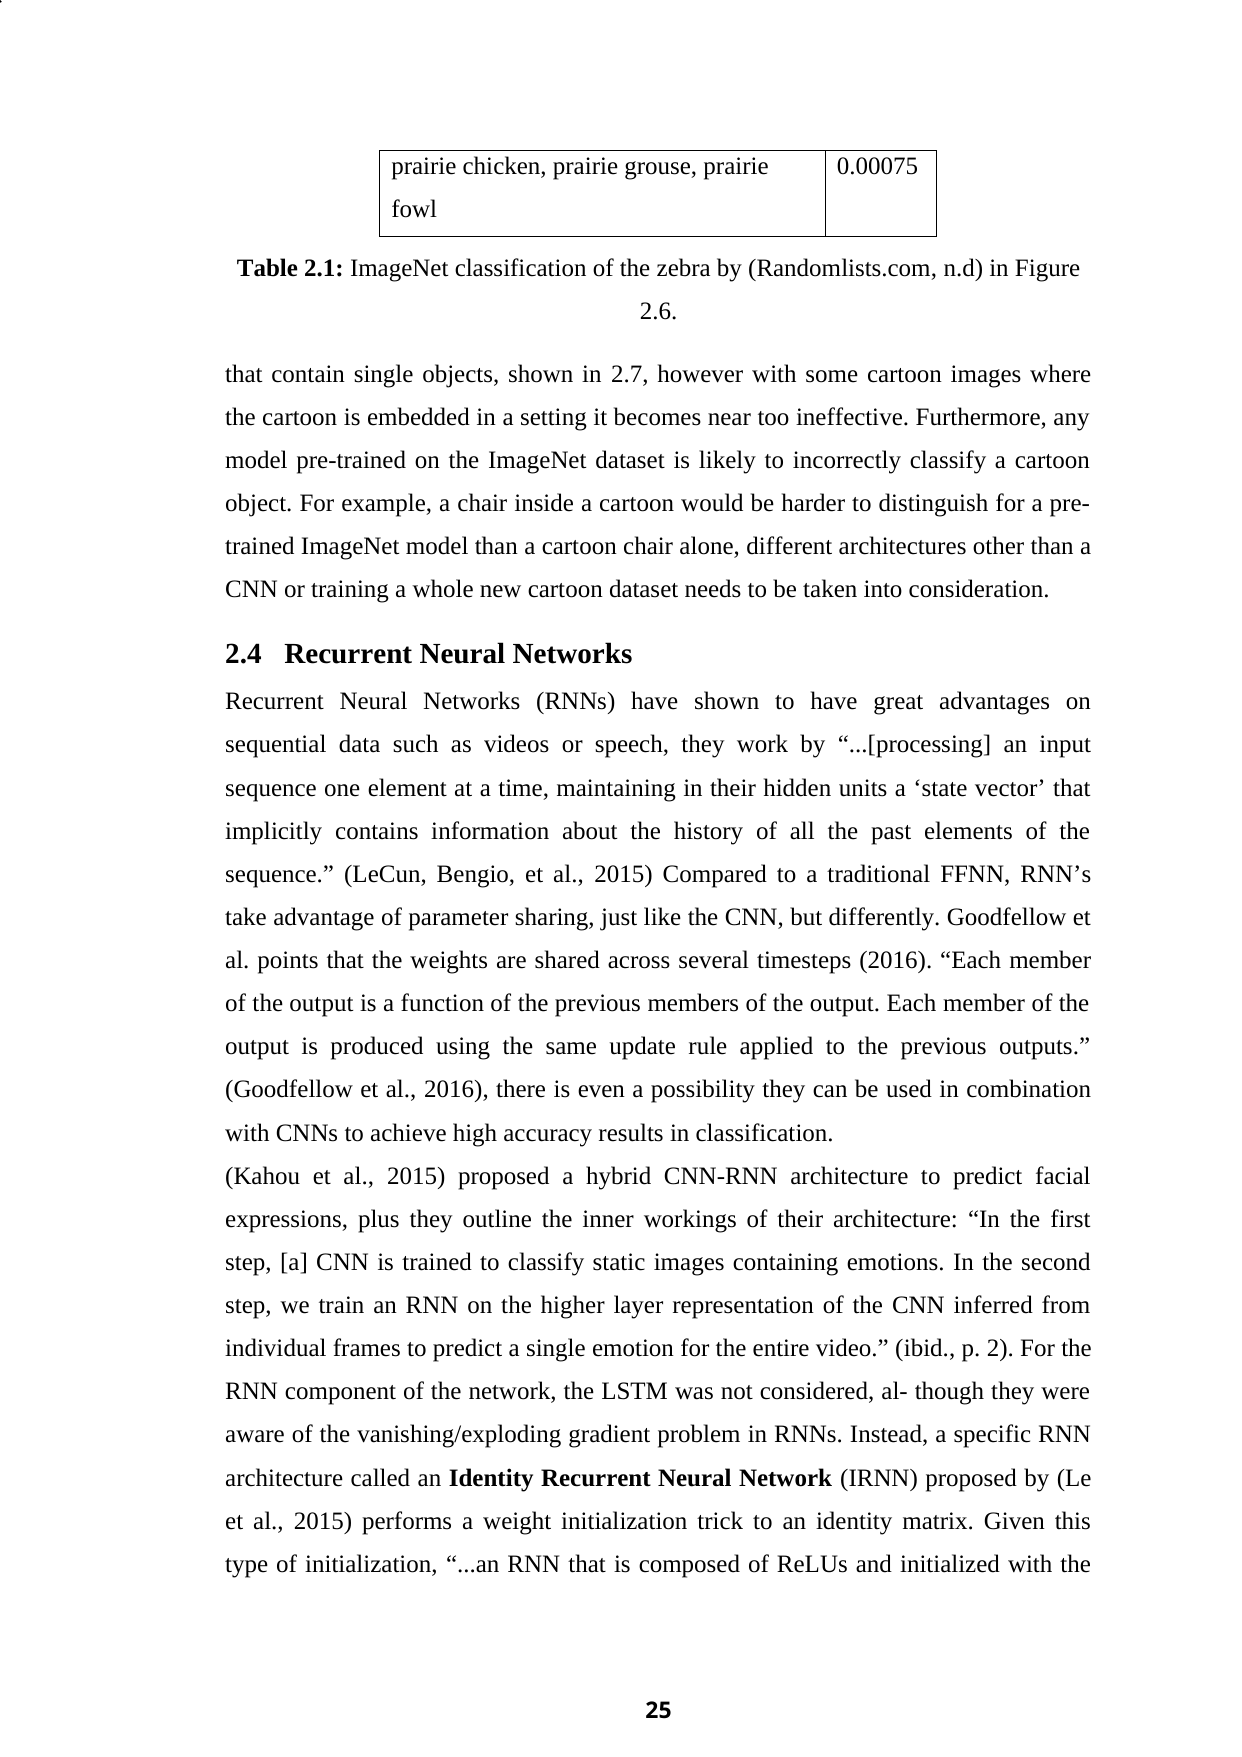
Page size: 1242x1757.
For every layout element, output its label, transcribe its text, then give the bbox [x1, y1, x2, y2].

table_cell 0.00075 [826, 151, 936, 236]
text Recurrent Neural Networks (RNNs) have shown to have great advantages on sequential data such as videos or speech, they work by “...[processing] an input sequence one element at a time, maintaining in their hidden units a ‘state vector’ that implicitly contains information about the history of all the past elements of the sequence.” (LeCun, Bengio, et al., 2015) Compared to a traditional FFNN, RNN’s take advantage of parameter sharing, just like the CNN, but differently. Goodfellow et al. points that the weights are shared across several timesteps (2016). “Each member of the output is a function of the previous members of the output. Each member of the output is produced using the same update rule applied to the previous outputs.” (Goodfellow et al., 2016), there is even a possibility they can be used in combination with CNNs to achieve high accuracy results in classification. [225, 686, 1092, 1146]
table_cell prairie chicken, prairie grouse, prairie fowl [380, 151, 825, 236]
text Table 2.1: ImageNet classification of the zebra by (Randomlists.com, n.d) in Figure 2.6. [225, 253, 1092, 325]
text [225, 1161, 1092, 1578]
text that contain single objects, shown in 2.7, however with some cartoon images where the cartoon is embedded in a setting it becomes near too ineffective. Furthermore, any model pre-trained on the ImageNet dataset is likely to incorrectly classify a cartoon object. For example, a chair inside a cartoon would be harder to distinguish for a pre-trained ImageNet model than a cartoon chair alone, different architectures other than a CNN or training a whole new cartoon dataset needs to be taken into consideration. [225, 359, 1092, 603]
list Recurrent Neural Networks [225, 636, 1092, 669]
